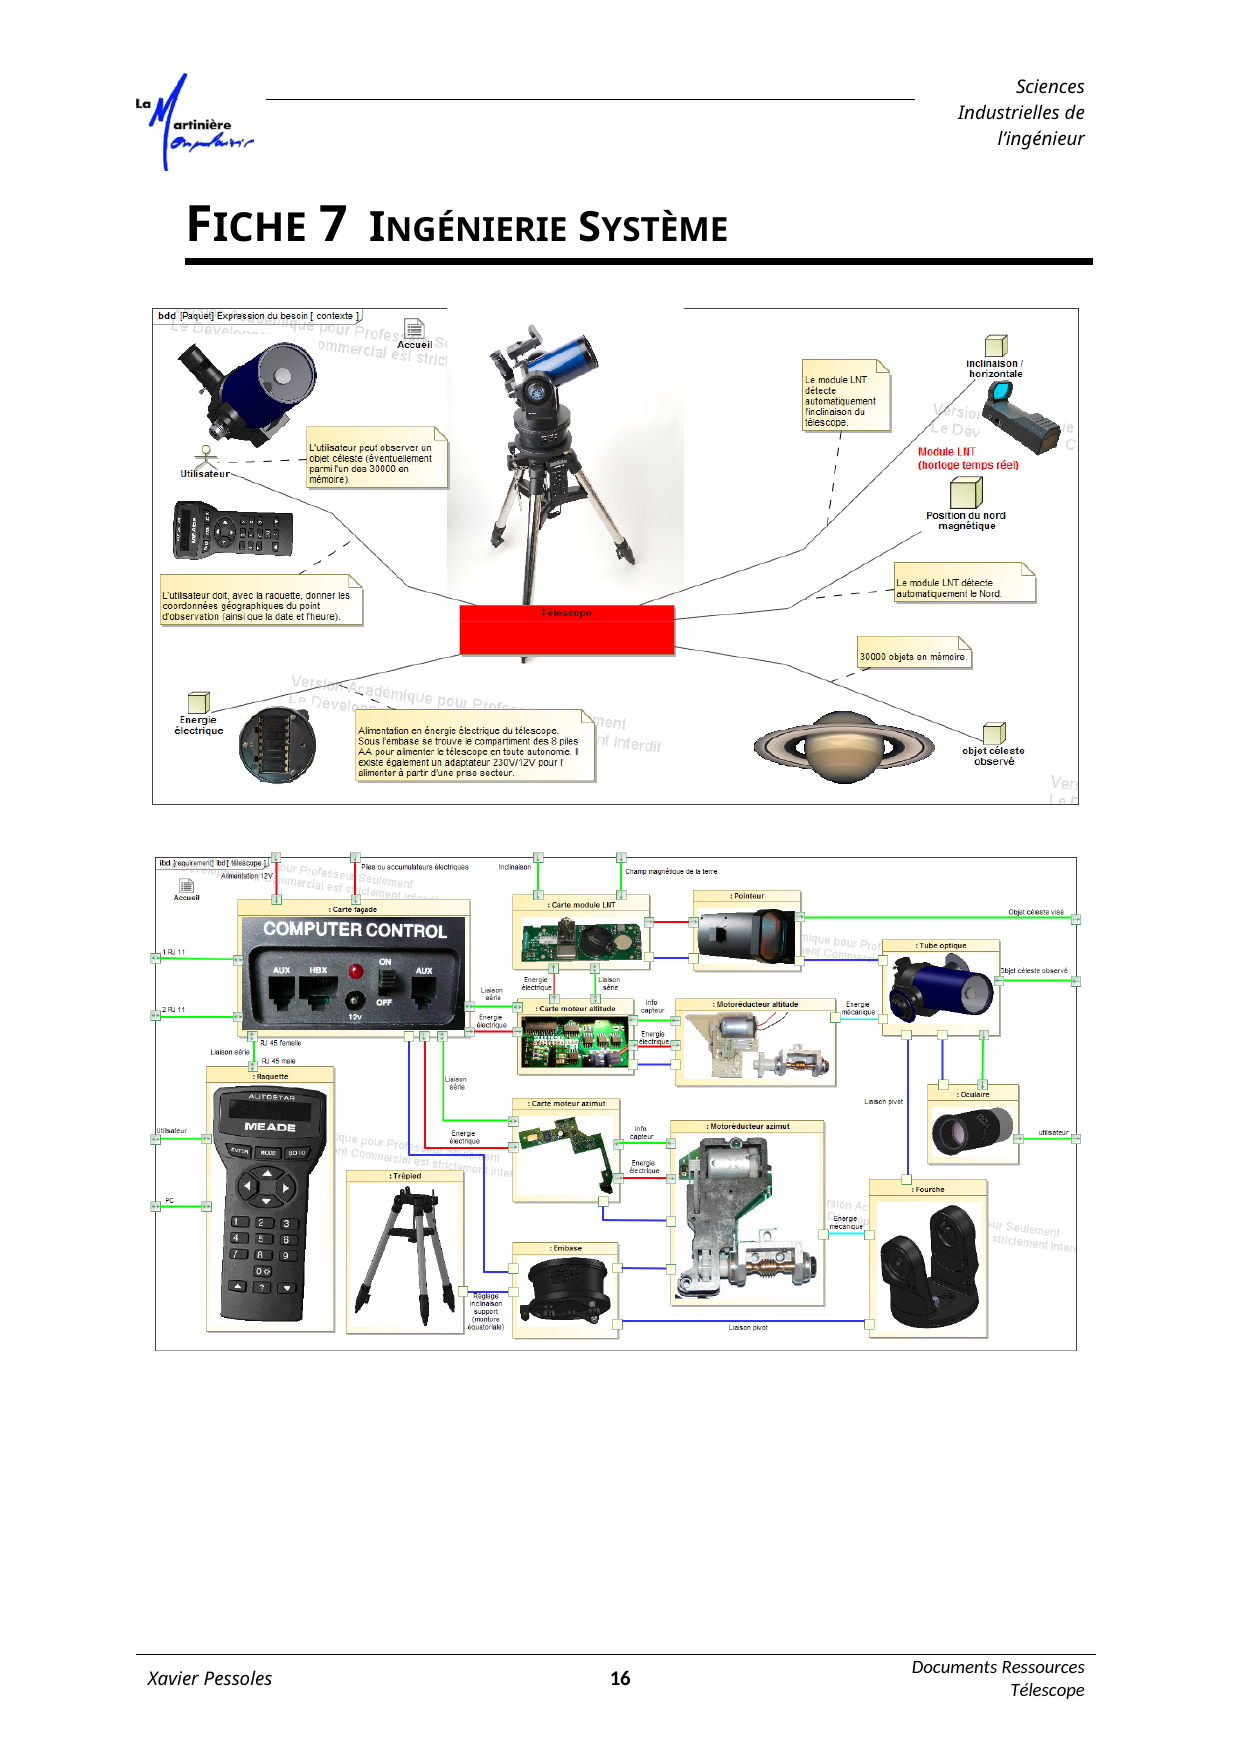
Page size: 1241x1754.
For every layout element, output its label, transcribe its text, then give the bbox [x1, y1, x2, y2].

subtitle Ingénierie Système [185, 188, 1093, 258]
picture [147, 303, 1091, 817]
picture [136, 73, 254, 171]
picture [147, 849, 1090, 1360]
